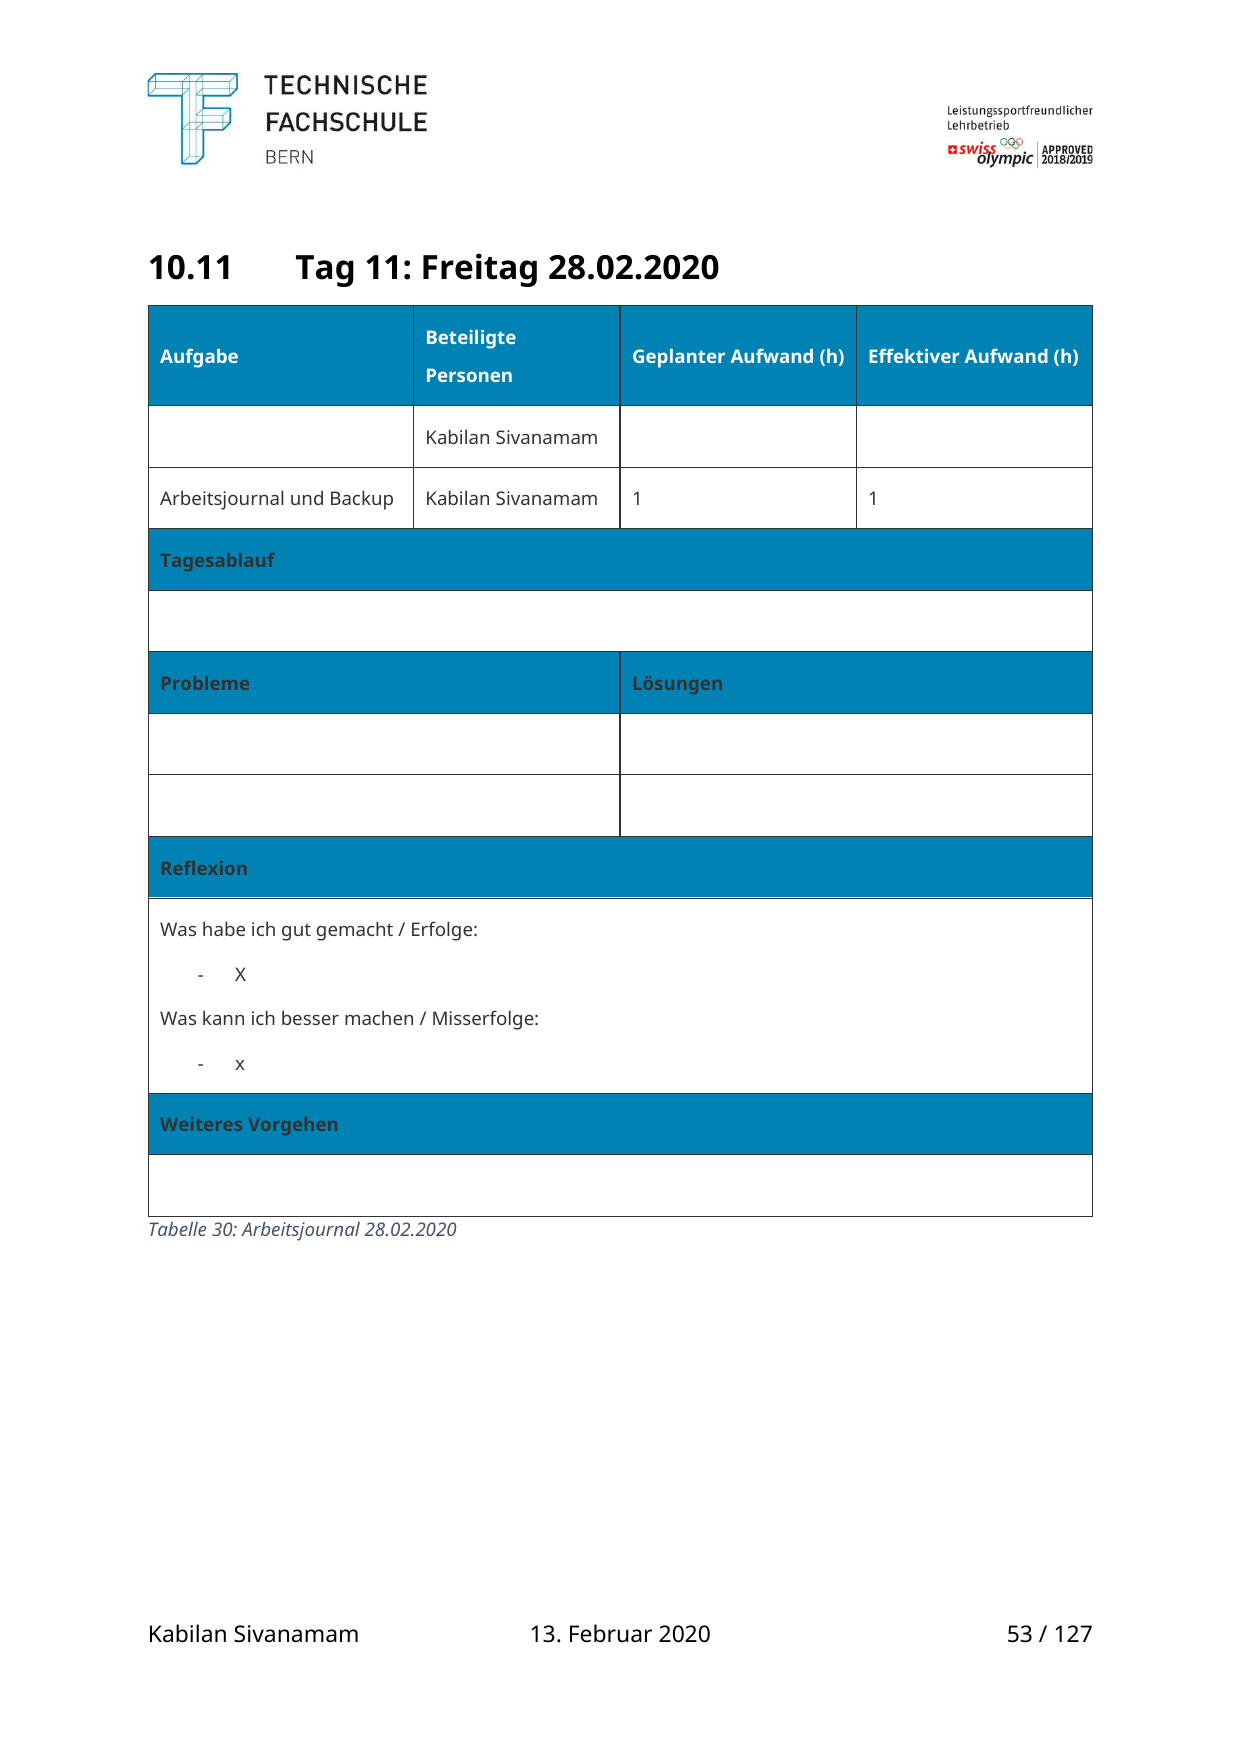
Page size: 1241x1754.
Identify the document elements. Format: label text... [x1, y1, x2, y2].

table_cell Weiteres Vorgehen [149, 1094, 1092, 1154]
table_cell Lösungen [621, 652, 1092, 713]
table_cell [149, 714, 619, 774]
table_cell [149, 591, 1092, 651]
table_header Geplanter Aufwand (h) [621, 306, 856, 405]
table_cell [621, 406, 856, 467]
table_header Beteiligte Personen [414, 306, 619, 405]
table_cell Was habe ich gut gemacht / Erfolge: X Was kann ich besser machen / Misserfolge: x [149, 899, 1092, 1092]
table_cell [621, 714, 1092, 774]
table_cell [149, 1155, 1092, 1216]
table_cell 1 [621, 468, 856, 528]
table_cell Probleme [149, 652, 619, 713]
table_cell [149, 406, 413, 467]
table_cell Kabilan Sivanamam [414, 406, 619, 467]
table_cell Kabilan Sivanamam [414, 468, 619, 528]
subtitle Tag 11: Freitag 28.02.2020 [148, 244, 1093, 289]
picture [147, 73, 1093, 196]
table_cell Tagesablauf [149, 529, 1092, 590]
table_cell [621, 775, 1092, 836]
table_cell Reflexion [149, 837, 1092, 897]
table_header Effektiver Aufwand (h) [857, 306, 1092, 405]
table_cell 1 [857, 468, 1092, 528]
table_header Aufgabe [149, 306, 413, 405]
table_cell [857, 406, 1092, 467]
table_cell Arbeitsjournal und Backup [149, 468, 413, 528]
table_cell [149, 775, 619, 836]
